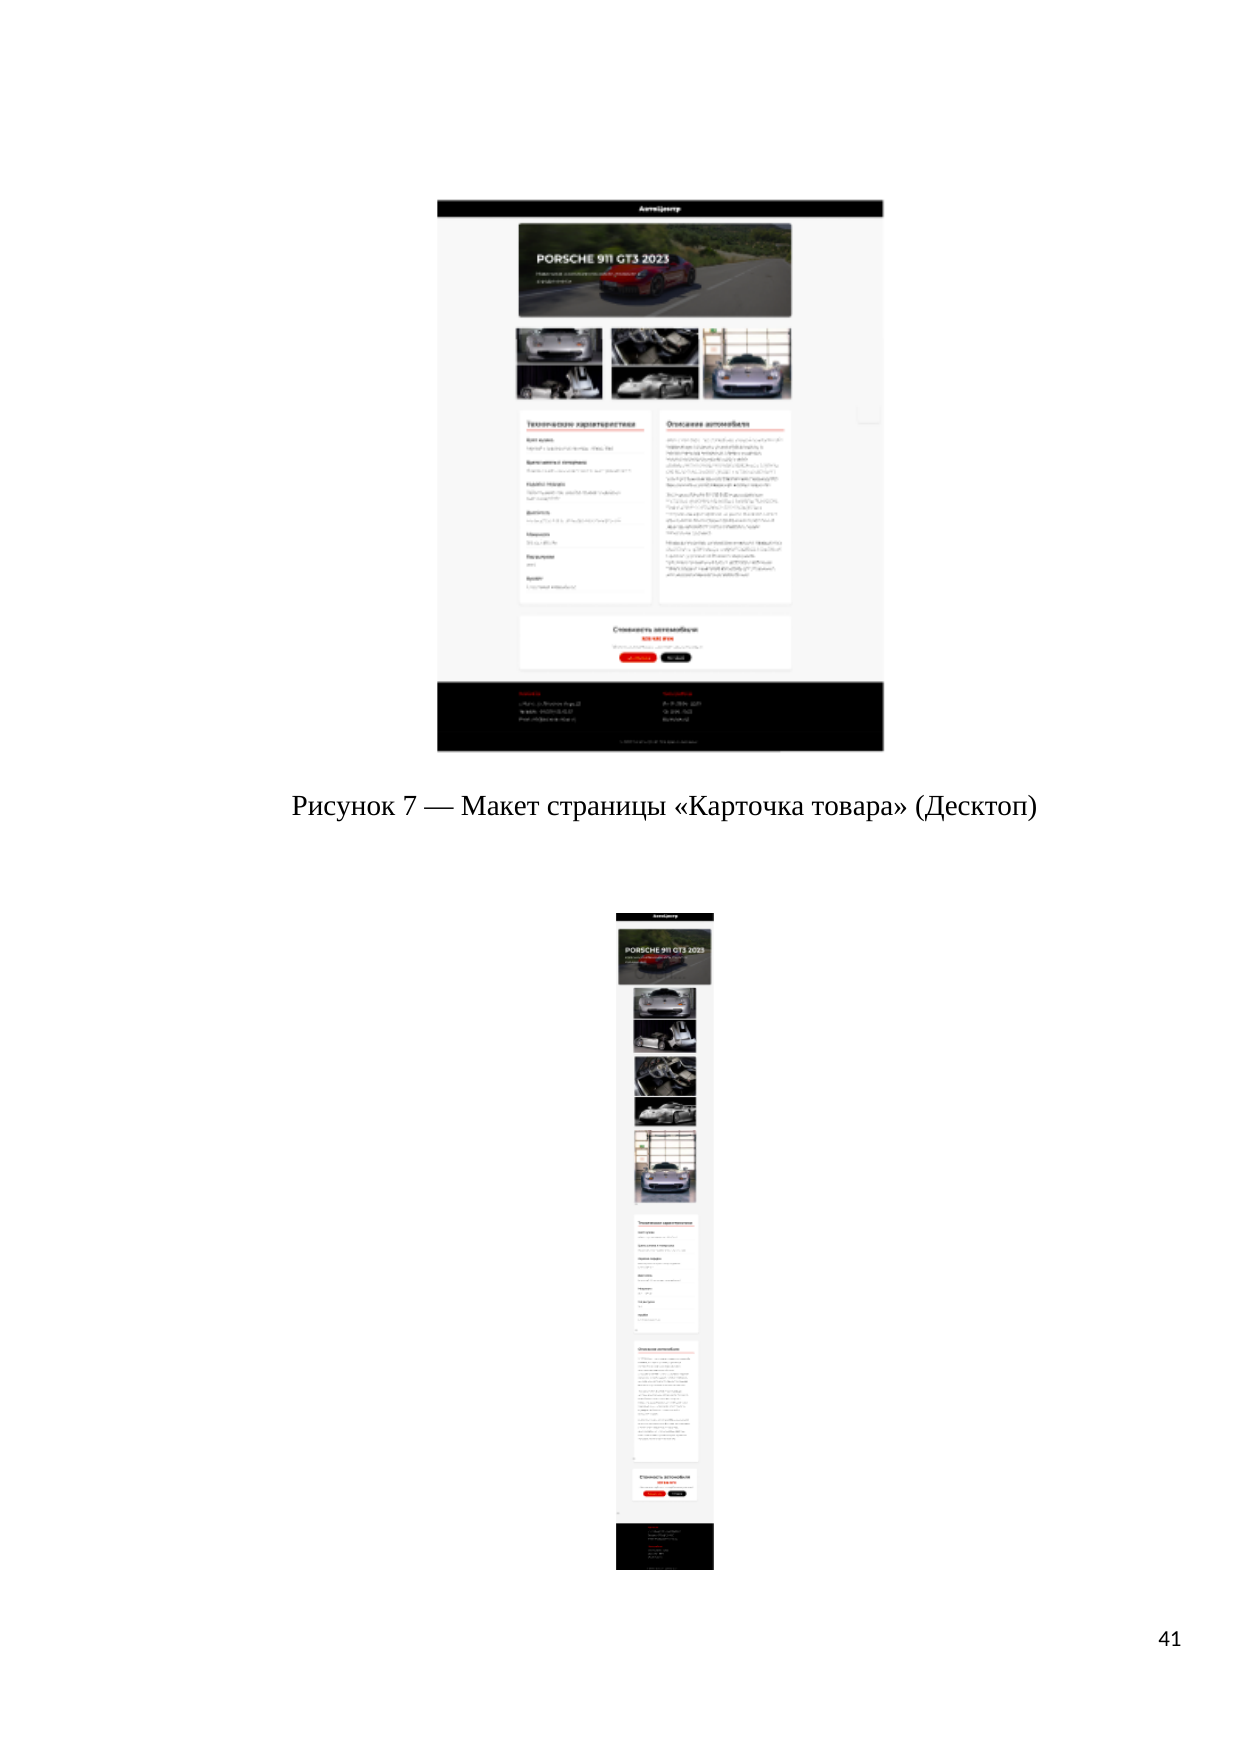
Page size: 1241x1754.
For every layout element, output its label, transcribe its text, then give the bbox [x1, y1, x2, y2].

picture [437, 180, 892, 759]
text Рисунок 7 — Макет страницы «Карточка товара» (Десктоп) [148, 788, 1181, 822]
picture [615, 913, 714, 1570]
